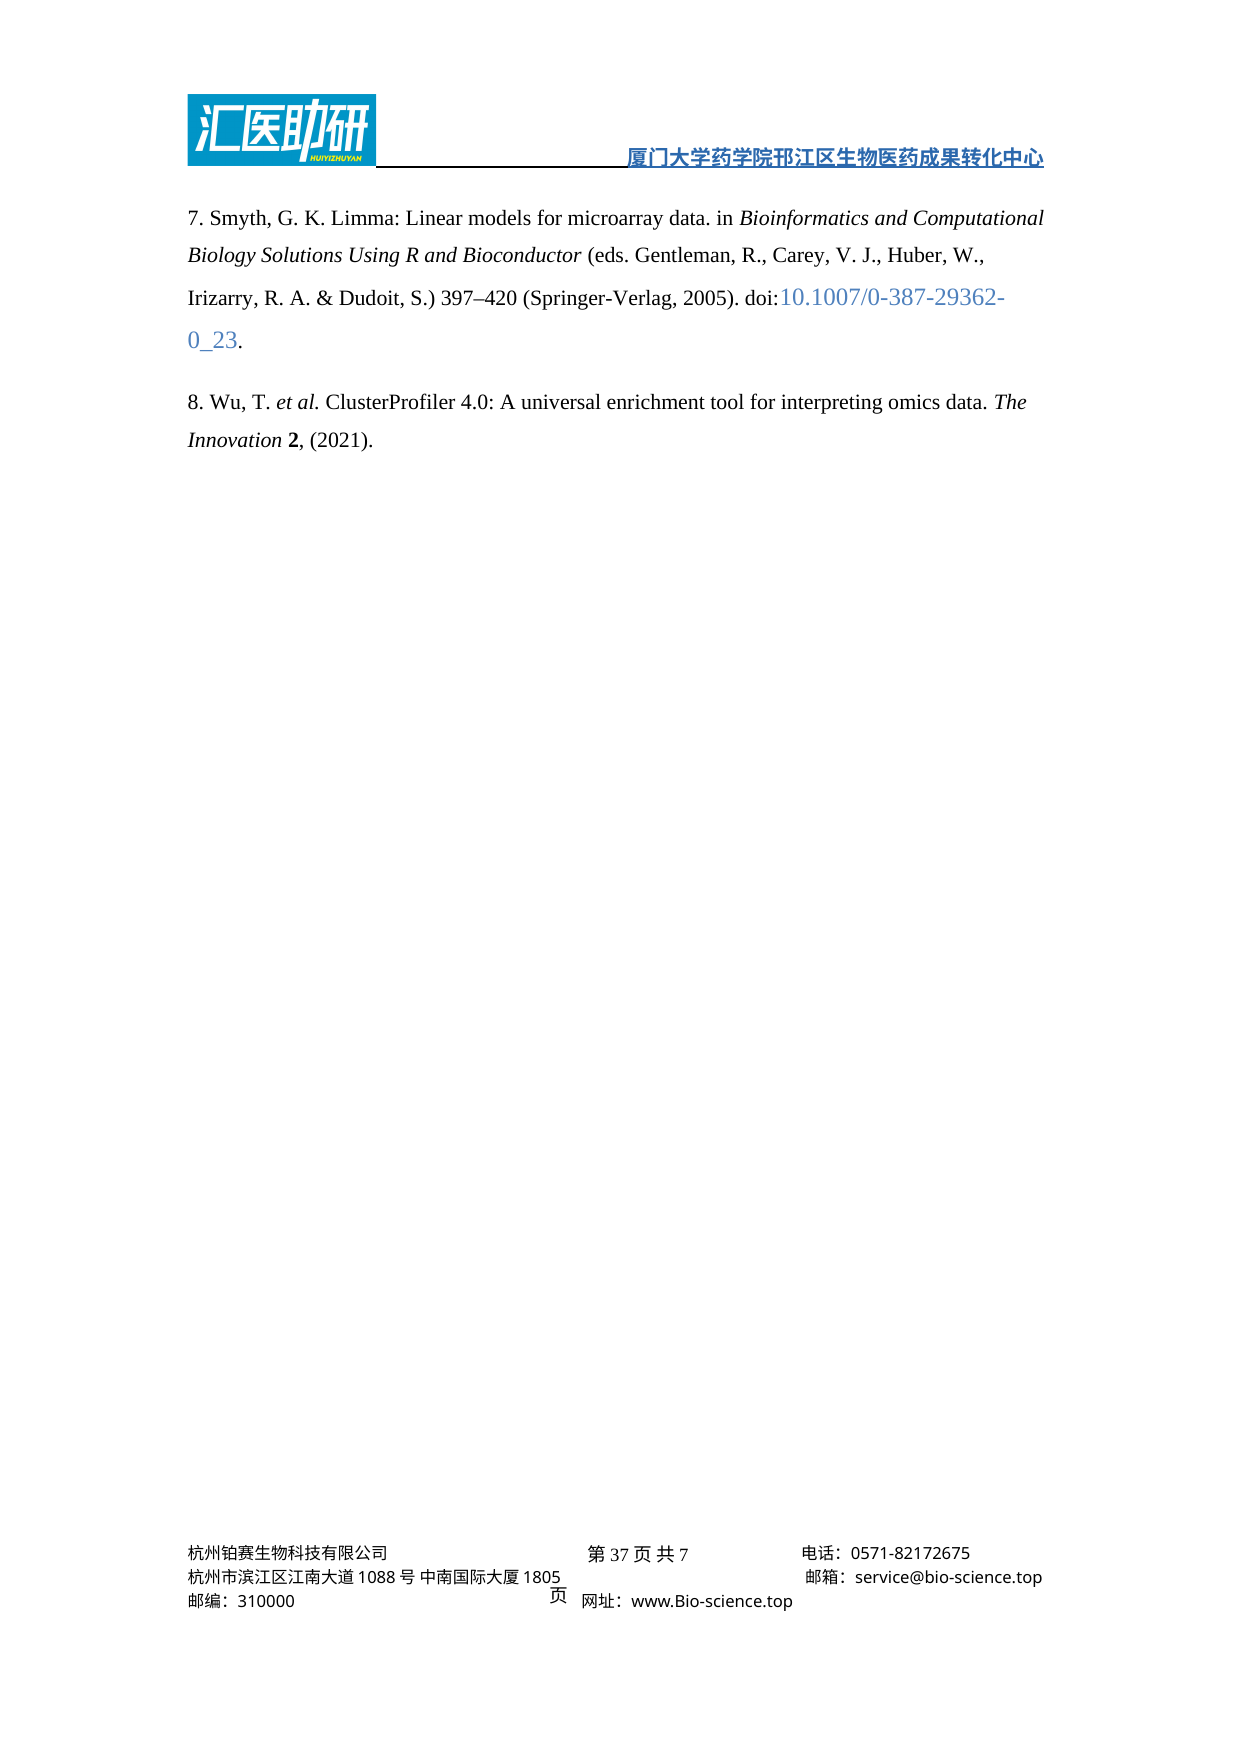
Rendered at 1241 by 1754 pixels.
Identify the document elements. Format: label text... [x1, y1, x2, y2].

text 8. Wu, T. et al. ClusterProfiler 4.0: A universal enrichment tool for interpreting omics data. The Innovation 2, (2021). [187, 389, 1053, 452]
picture [243, 106, 284, 150]
picture [201, 118, 208, 127]
text 7. Smyth, G. K. Limma: Linear models for microarray data. in Bioinformatics and Computational Biology Solutions Using R and Bioconductor (eds. Gentleman, R., Carey, V. J., Huber, W., Irizarry, R. A. & Dudoit, S.) 397–420 (Springer-Verlag, 2005). doi:10.1007/0-387-29362-0_23. [187, 205, 1053, 354]
picture [327, 106, 368, 150]
picture [210, 106, 243, 150]
picture [282, 99, 327, 161]
picture [196, 131, 208, 150]
picture [204, 106, 210, 114]
